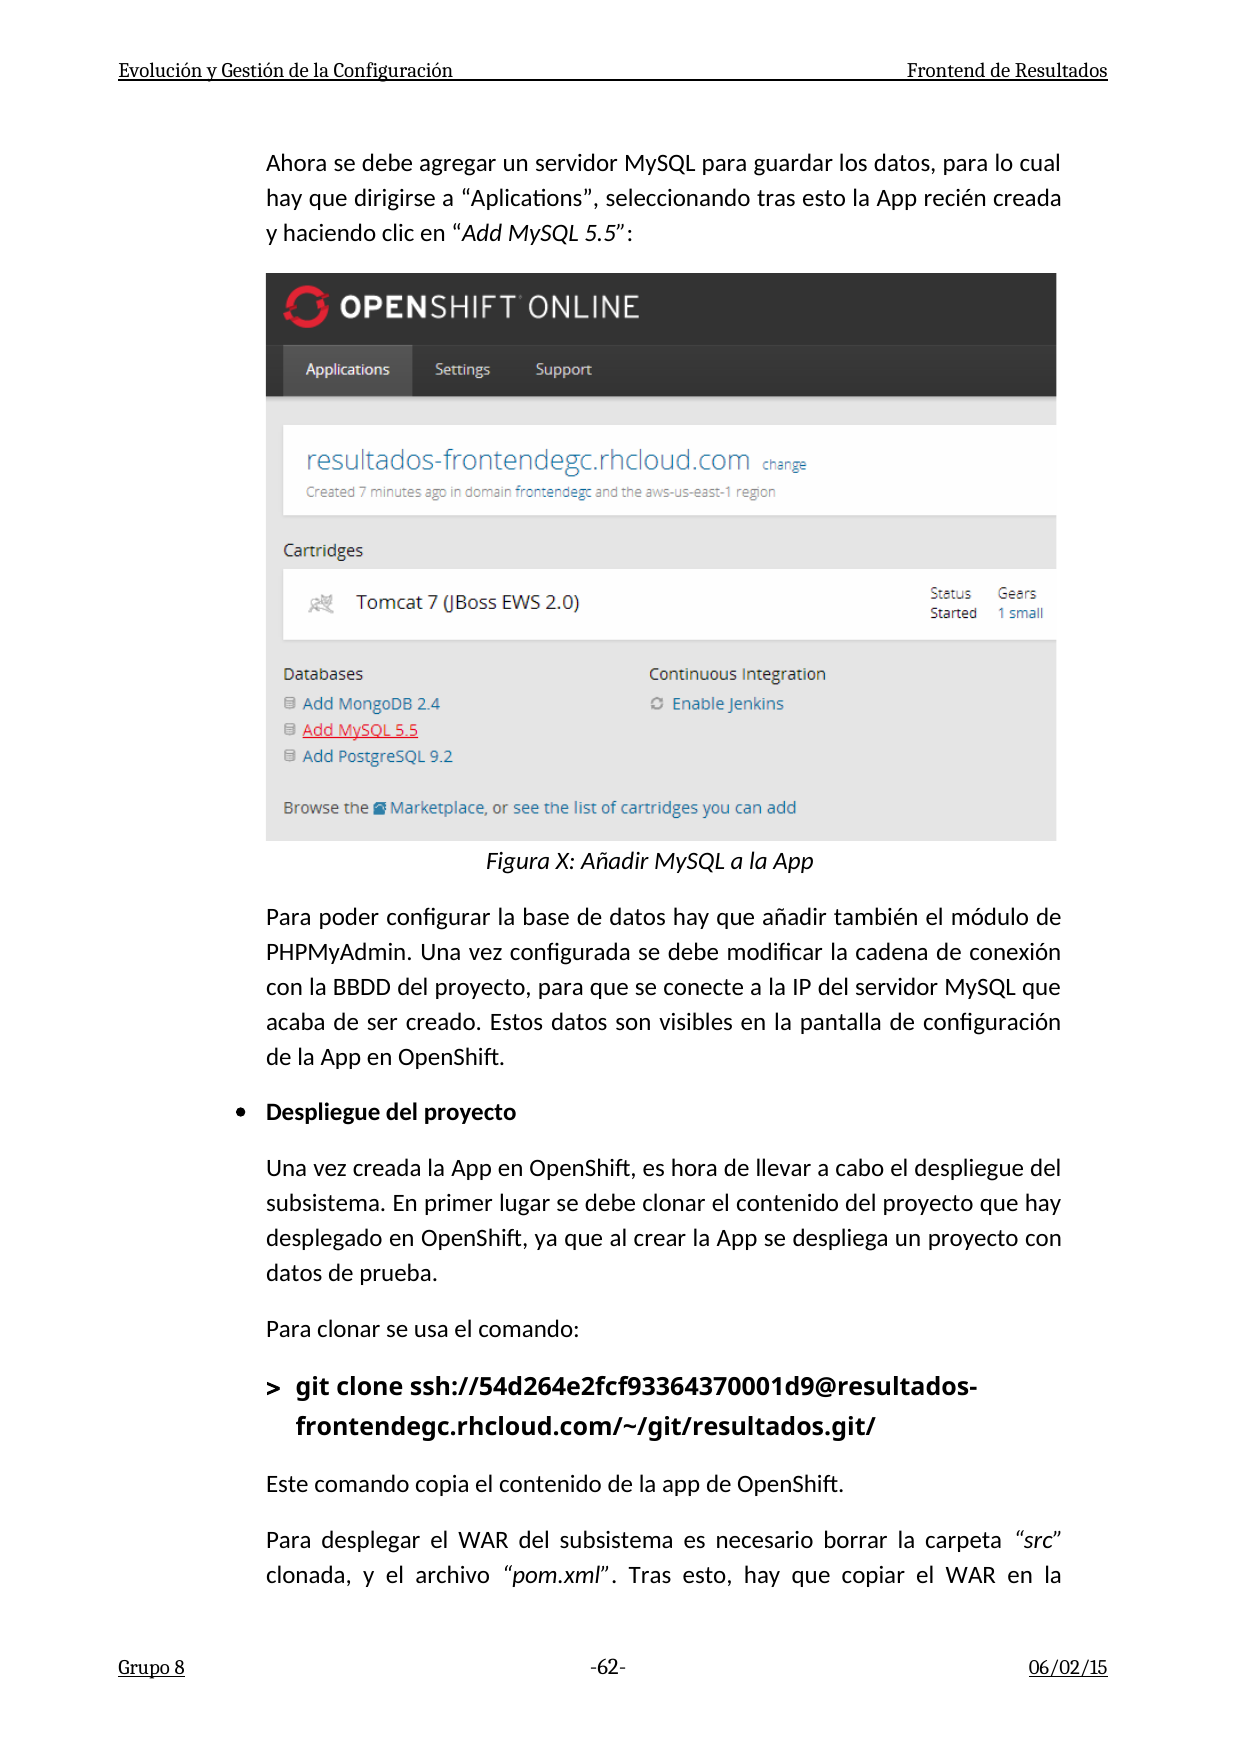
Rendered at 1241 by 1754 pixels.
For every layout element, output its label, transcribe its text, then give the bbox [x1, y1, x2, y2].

text Para clonar se usa el comando: [266, 1313, 1063, 1344]
list git clone ssh://54d264e2fcf93364370001d9@resultados-frontendegc.rhcloud.com/~/git/resultados.git/ [266, 1369, 1063, 1442]
text Este comando copia el contenido de la app de OpenShift. [266, 1468, 1063, 1499]
text Ahora se debe agregar un servidor MySQL para guardar los datos, para lo cual hay que dirigirse a “Aplications”, seleccionando tras esto la App recién creada y haciendo clic en “Add MySQL 5.5”: [266, 148, 1063, 248]
text Una vez creada la App en OpenShift, es hora de llevar a cabo el despliegue del subsistema. En primer lugar se debe clonar el contenido del proyecto que hay desplegado en OpenShift, ya que al crear la App se despliega un proyecto con datos de prueba. [266, 1152, 1063, 1288]
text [266, 1524, 1063, 1589]
list Figura X: Añadir MySQL a la App [236, 845, 1063, 875]
picture [265, 273, 1057, 841]
text Para poder configurar la base de datos hay que añadir también el módulo de PHPMyAdmin. Una vez configurada se debe modificar la cadena de conexión con la BBDD del proyecto, para que se conecte a la IP del servidor MySQL que acaba de ser creado. Estos datos son visibles en la pantalla de configuración de la App en OpenShift. [266, 901, 1063, 1071]
list Despliegue del proyecto [236, 1096, 1063, 1127]
